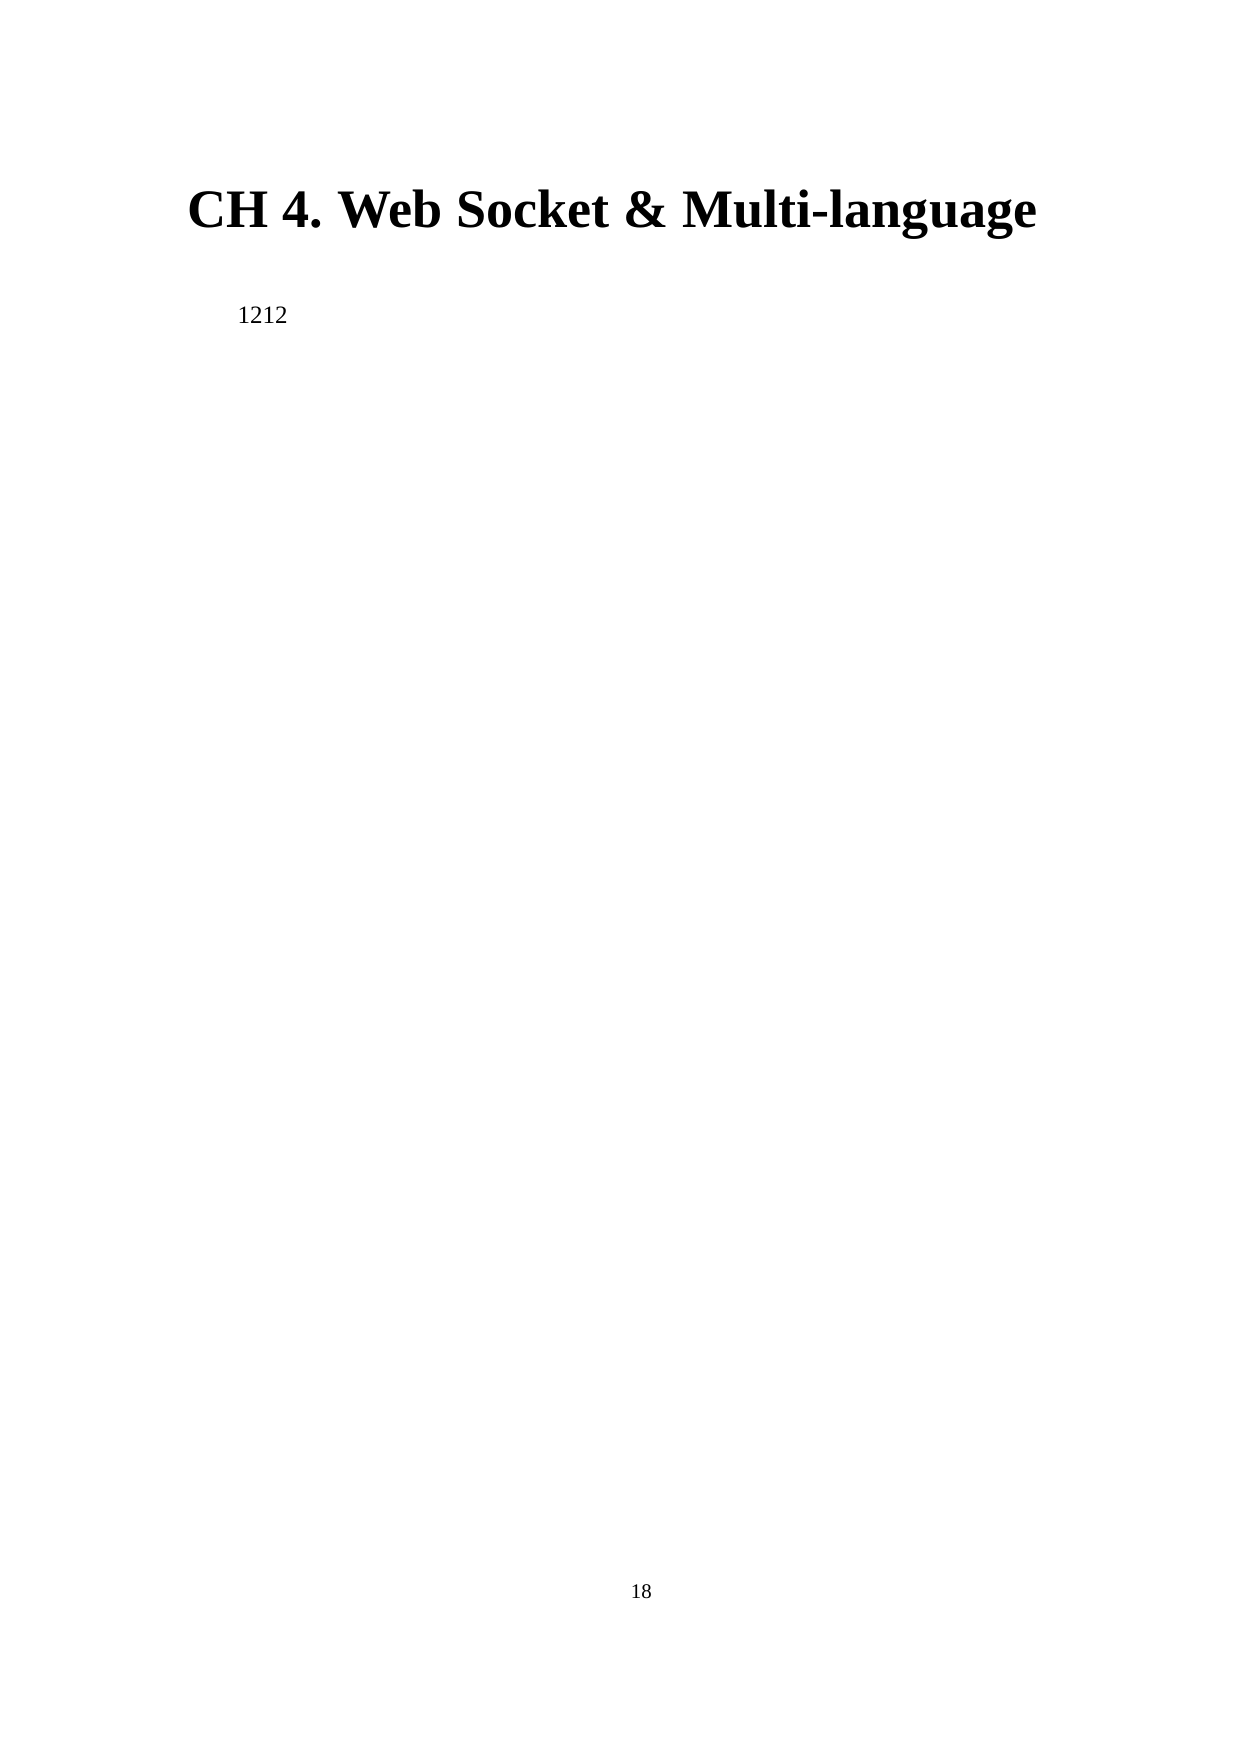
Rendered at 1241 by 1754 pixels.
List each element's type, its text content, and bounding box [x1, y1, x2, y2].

subtitle Web Socket & Multi-language [187, 171, 1053, 246]
text 1212 [187, 295, 1053, 333]
